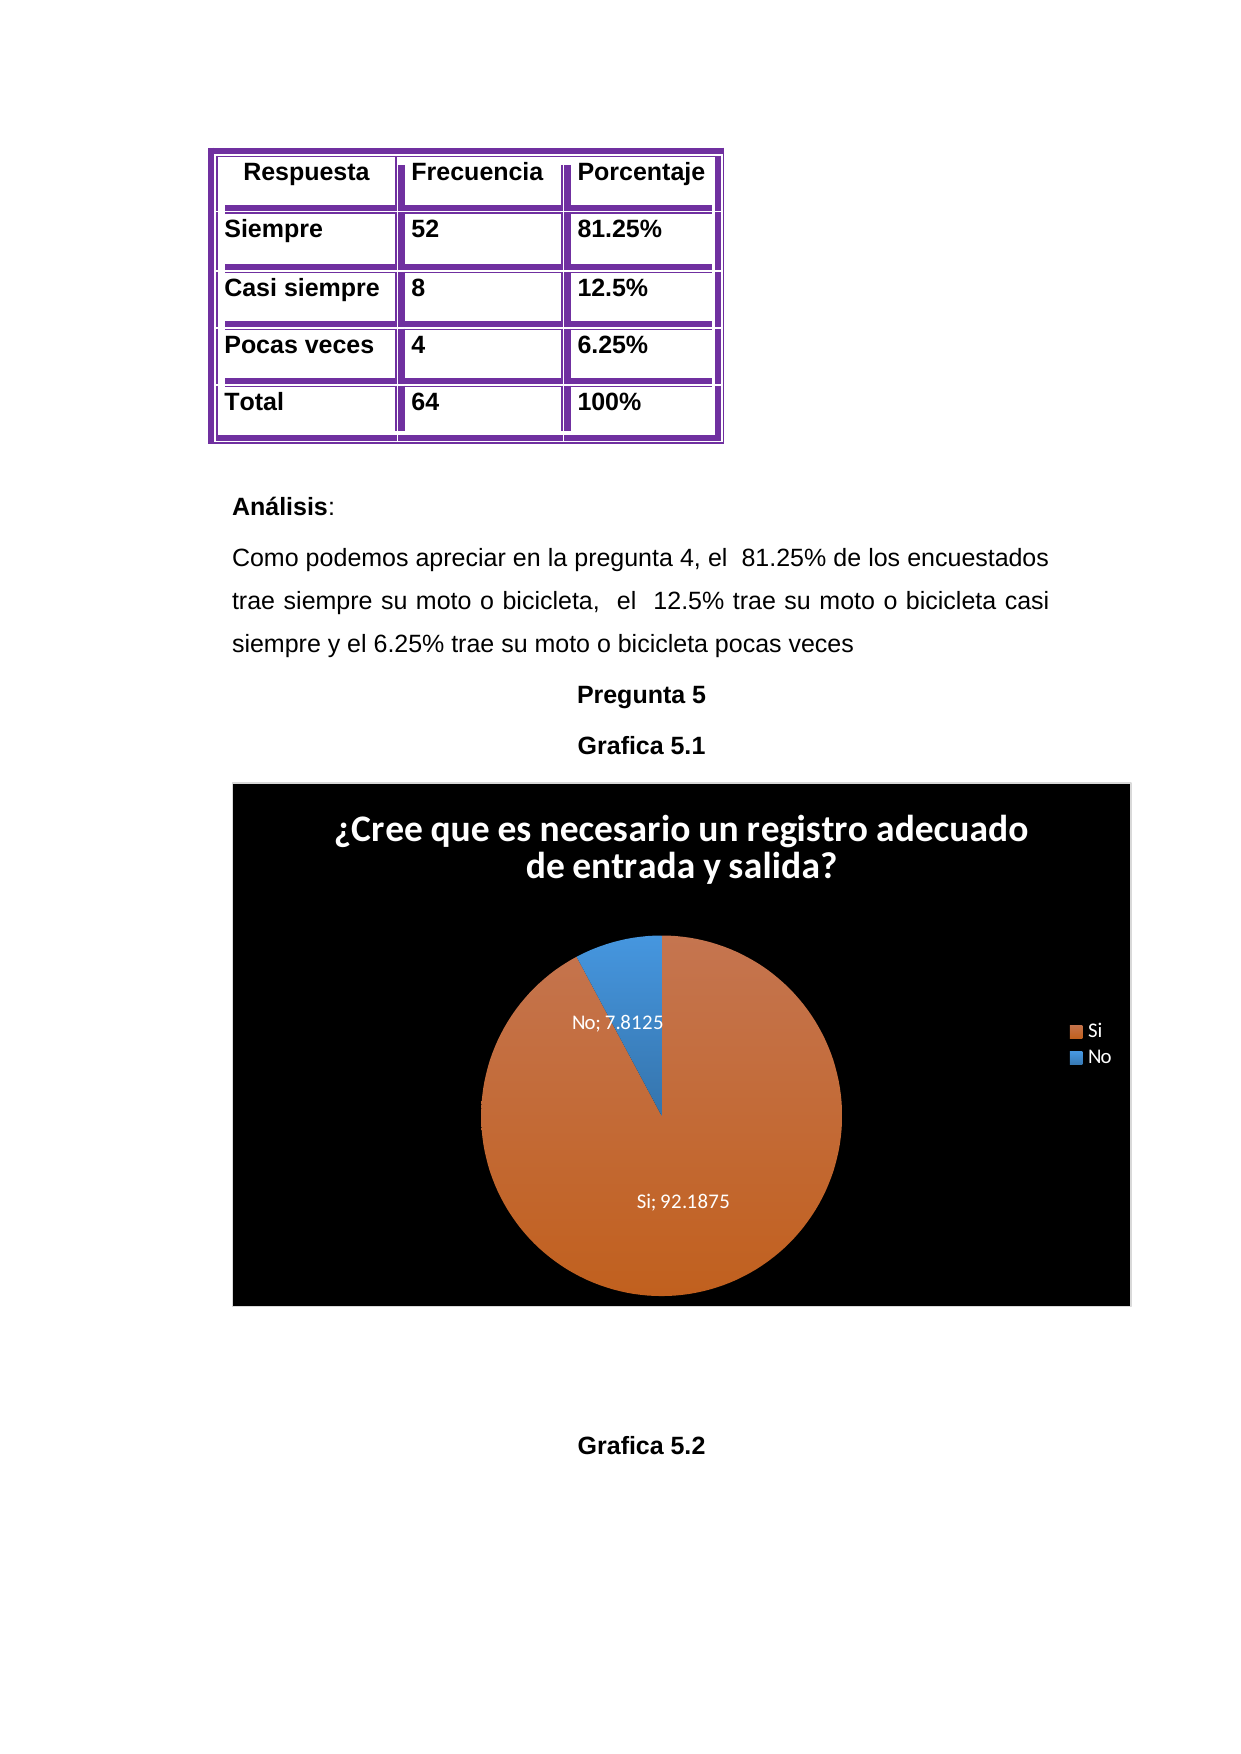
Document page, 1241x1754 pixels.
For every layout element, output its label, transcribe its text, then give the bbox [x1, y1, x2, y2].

text Como podemos apreciar en la pregunta 4, el 81.25% de los encuestados trae siempre su moto o bicicleta, el 12.5% trae su moto o bicicleta casi siempre y el 6.25% trae su moto o bicicleta pocas veces [232, 543, 1051, 658]
table_cell 52 [405, 214, 561, 264]
table_cell 100% [566, 378, 719, 434]
text Grafica 5.2 [232, 1431, 1051, 1460]
table_cell Frecuencia [400, 157, 566, 204]
table_cell Pocas veces [214, 321, 400, 378]
text Grafica 5.1 [232, 731, 1051, 760]
table_cell 12.5% [566, 264, 719, 321]
text Pregunta 5 [232, 680, 1051, 709]
table_cell Porcentaje [566, 157, 715, 204]
table_cell 6.25% [566, 321, 719, 378]
table_cell Siempre [214, 205, 400, 264]
table_cell 81.25% [566, 205, 719, 264]
text Análisis: [232, 492, 1051, 520]
table_cell Total [214, 378, 400, 434]
table_cell Respuesta [218, 157, 395, 204]
table_cell 4 [405, 330, 561, 378]
table_cell 64 [400, 378, 566, 434]
table_cell Casi siempre [214, 264, 400, 321]
table_cell 8 [405, 273, 561, 321]
